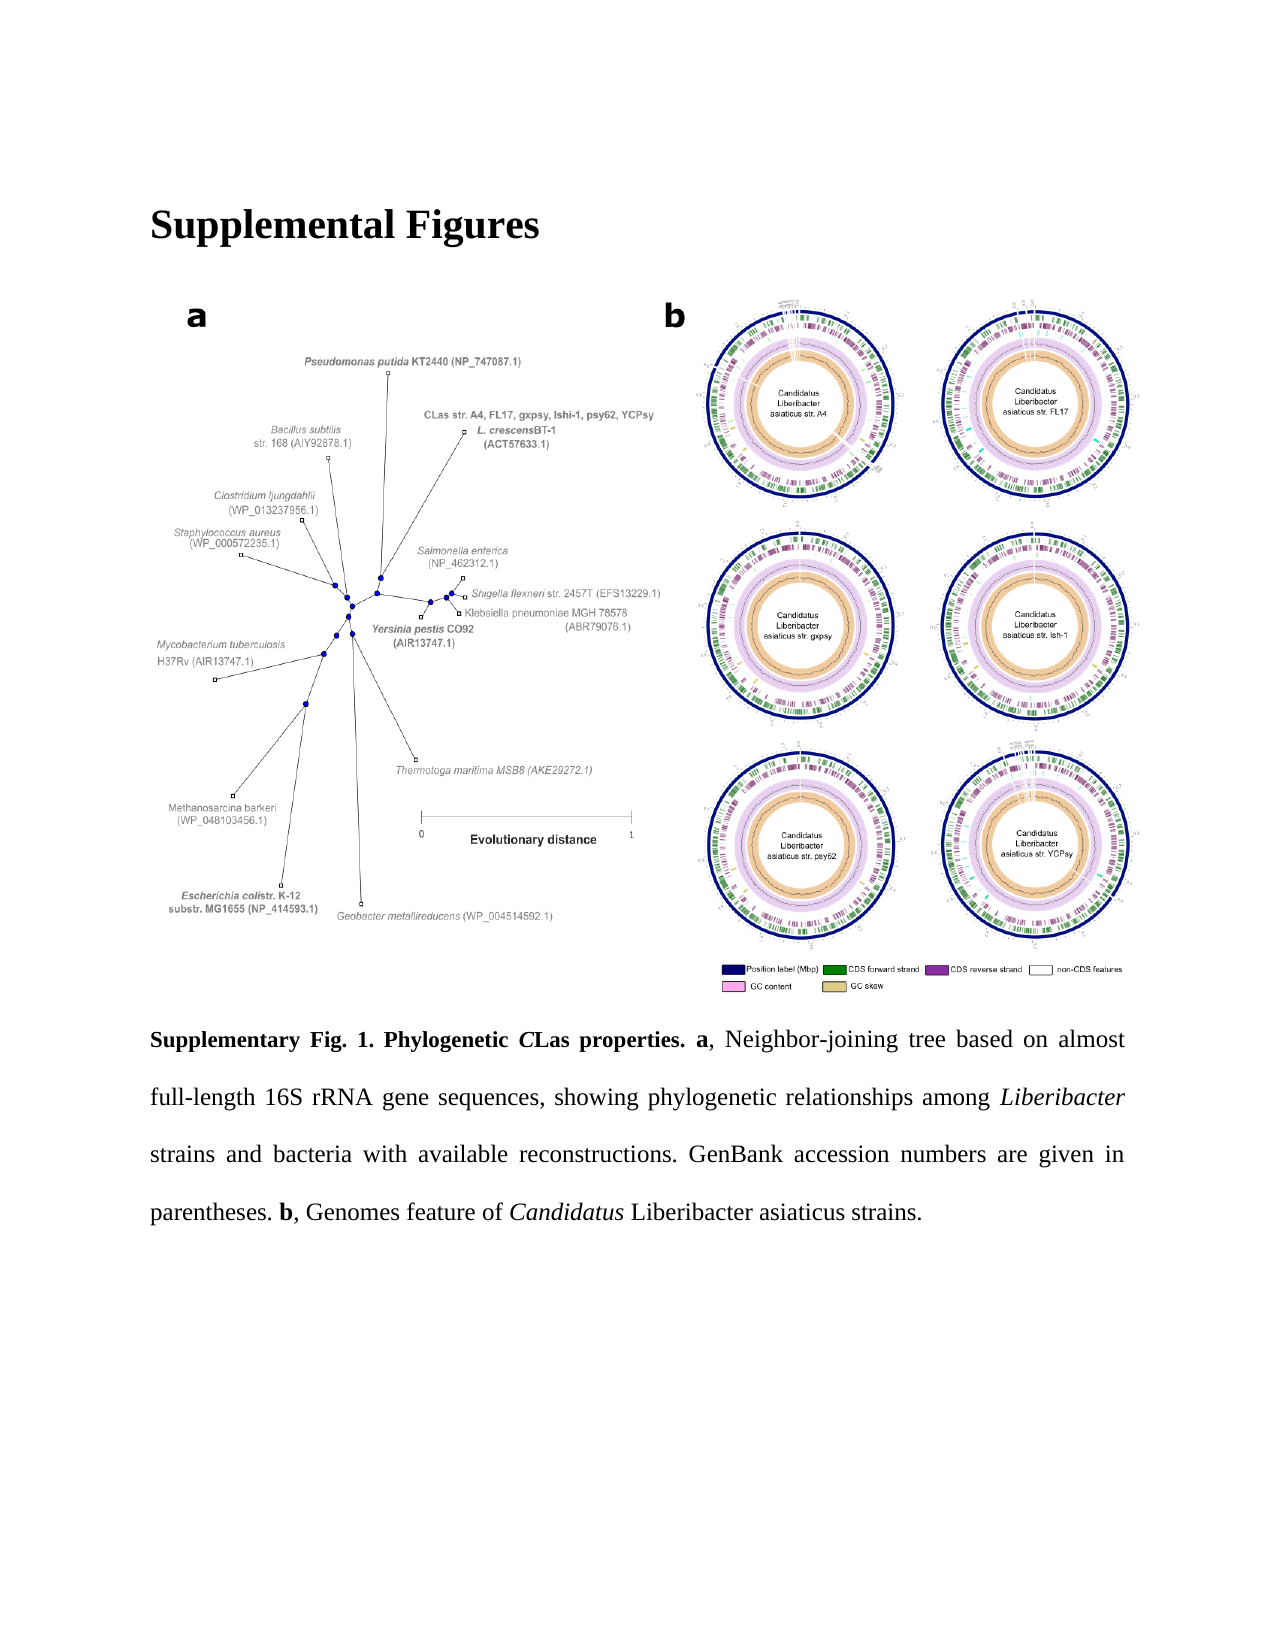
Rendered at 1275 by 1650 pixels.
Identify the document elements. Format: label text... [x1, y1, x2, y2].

picture [150, 295, 1157, 994]
subtitle Supplemental Figures [150, 200, 1125, 248]
text Supplementary Fig. 1. Phylogenetic CLas properties. a, Neighbor-joining tree based on almost full-length 16S rRNA gene sequences, showing phylogenetic relationships among Liberibacter strains and bacteria with available reconstructions. GenBank accession numbers are given in parentheses. b, Genomes feature of Candidatus Liberibacter asiaticus strains. [150, 1024, 1125, 1226]
